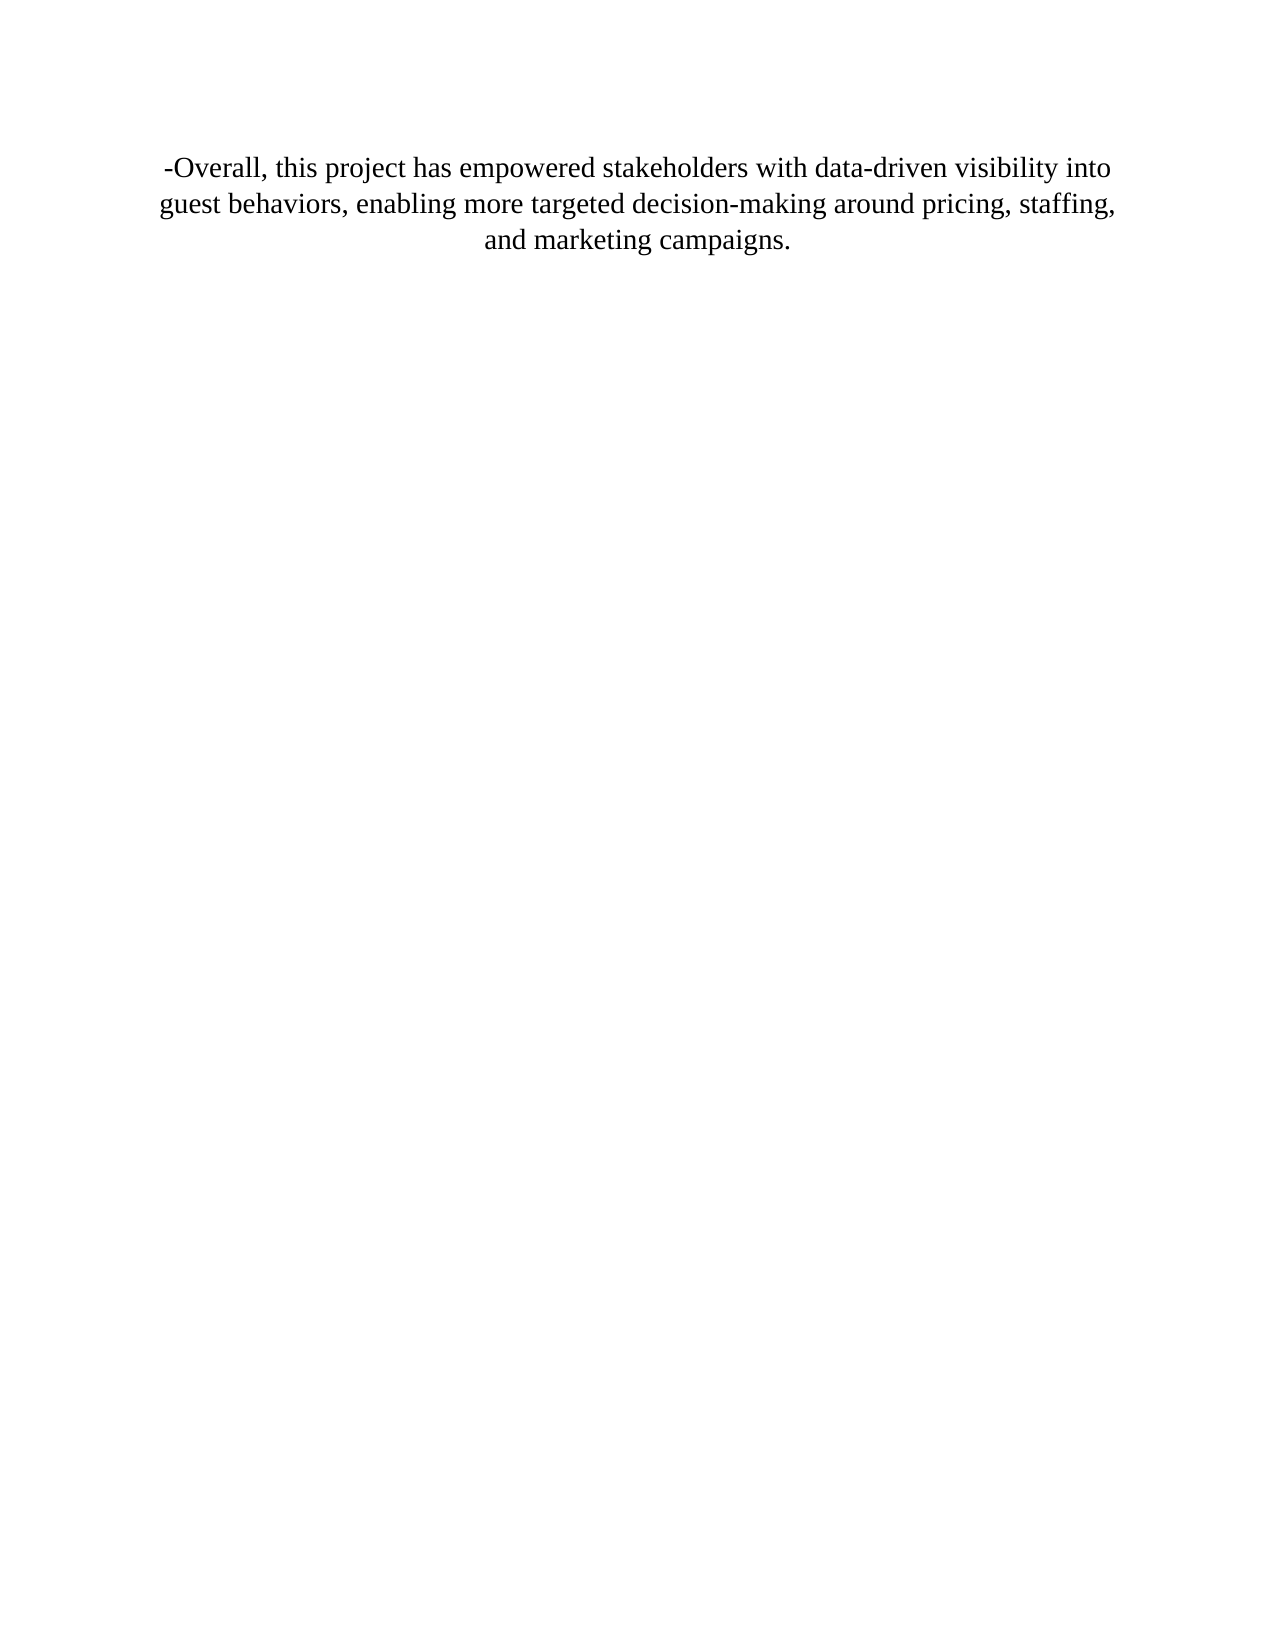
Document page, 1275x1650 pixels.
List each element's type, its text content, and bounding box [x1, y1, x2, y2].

text -Overall, this project has empowered stakeholders with data-driven visibility into guest behaviors, enabling more targeted decision-making around pricing, staffing, and marketing campaigns. [150, 150, 1125, 256]
